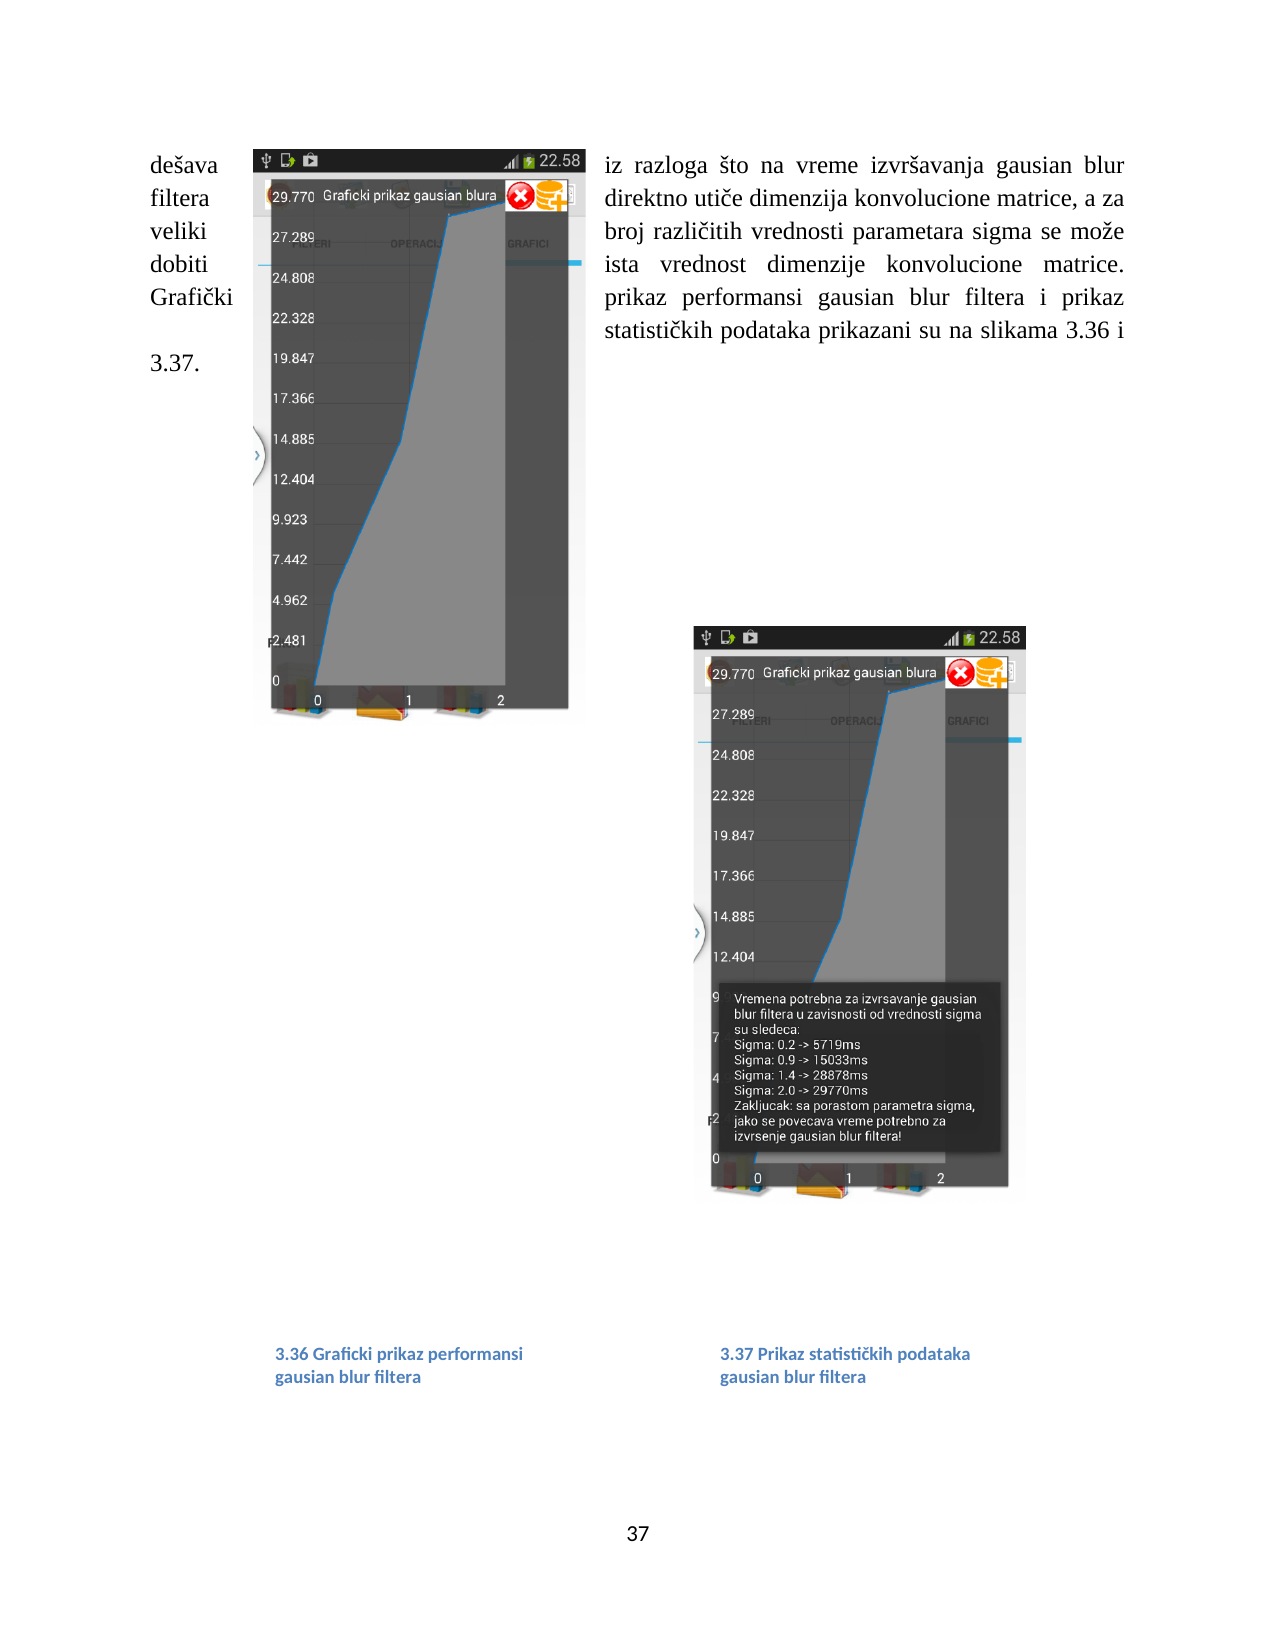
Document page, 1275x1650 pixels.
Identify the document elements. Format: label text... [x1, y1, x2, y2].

picture [253, 149, 586, 740]
picture [693, 626, 1026, 1218]
